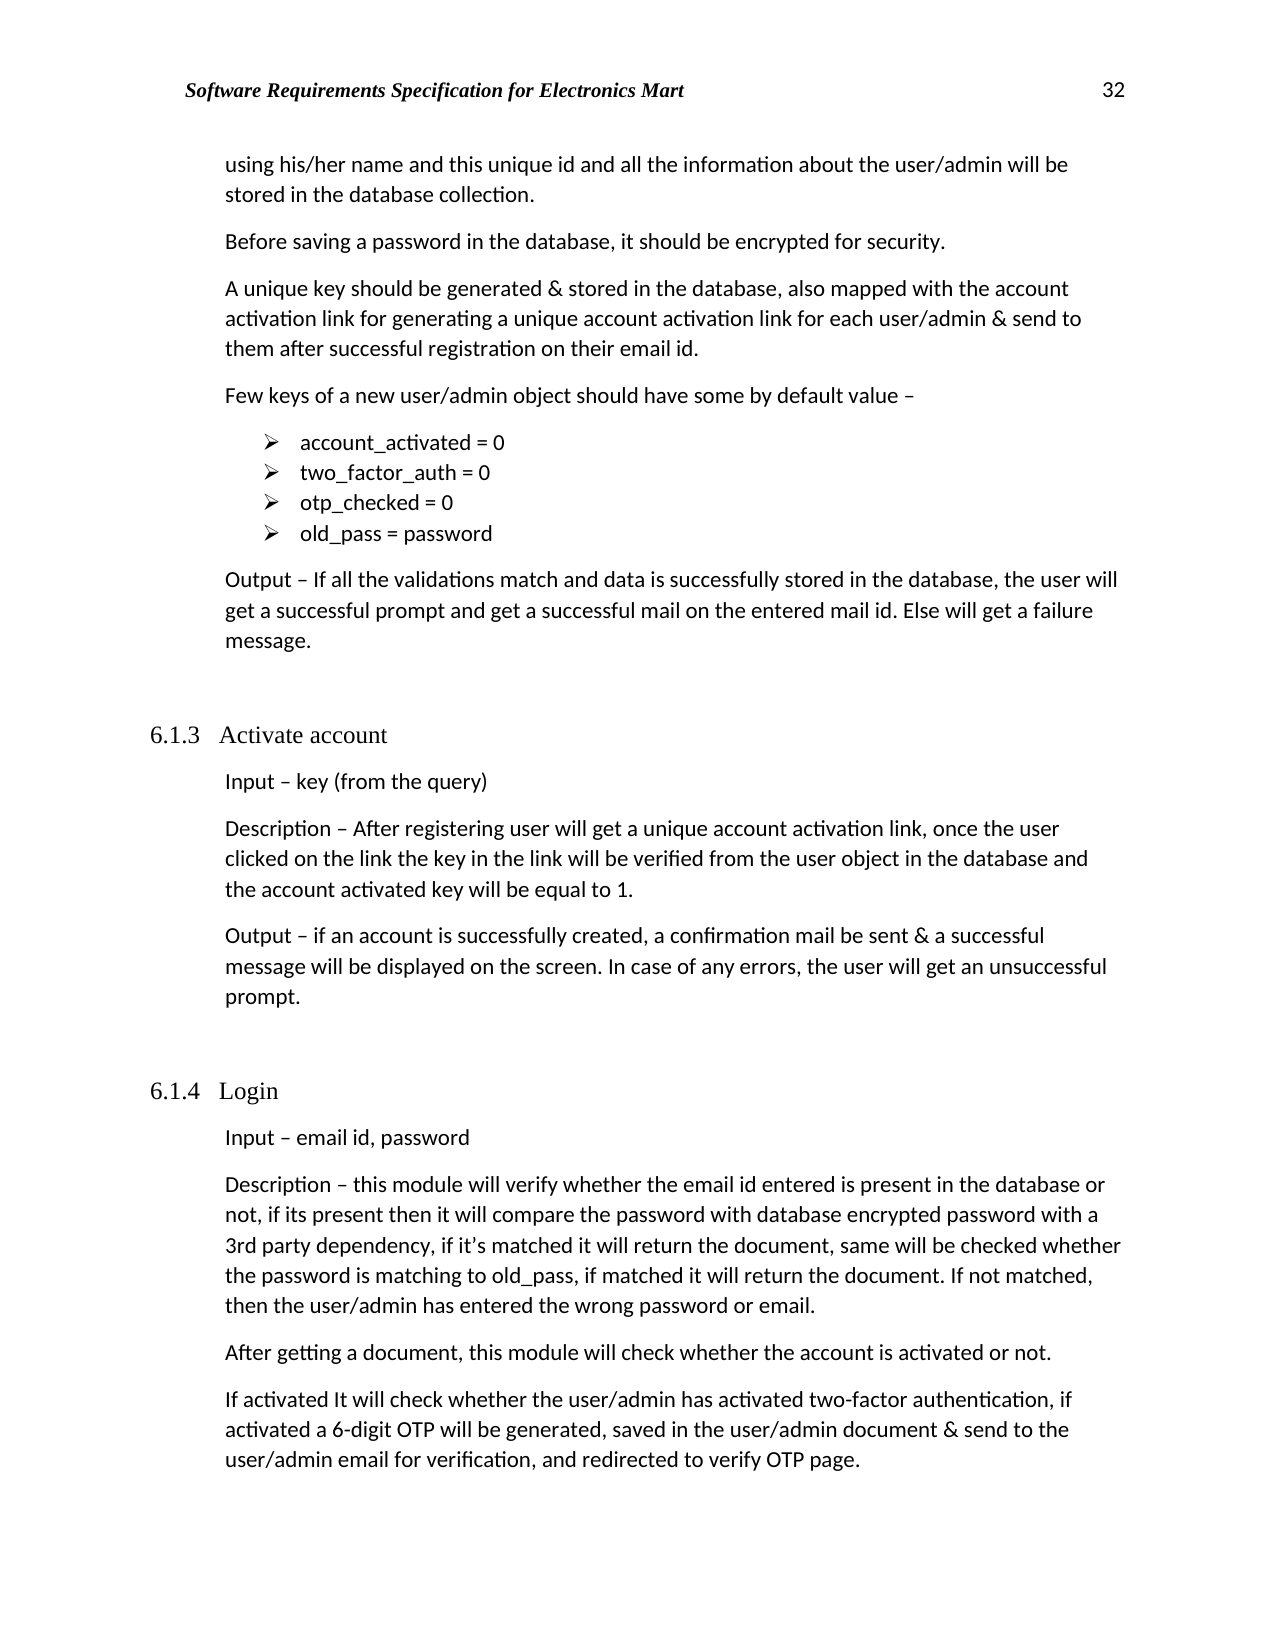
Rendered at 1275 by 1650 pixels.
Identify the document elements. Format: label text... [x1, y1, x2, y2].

text A unique key should be generated & stored in the database, also mapped with the account activation link for generating a unique account activation link for each user/admin & send to them after successful registration on their email id. [225, 274, 1125, 362]
text After getting a document, this module will check whether the account is activated or not. [225, 1338, 1125, 1366]
text Output – if an account is successfully created, a confirmation mail be sent & a successful message will be displayed on the screen. In case of any errors, the user will get an unsuccessful prompt. [225, 922, 1125, 1010]
text Input – key (from the query) [225, 767, 1125, 796]
text Input – email id, password [225, 1123, 1125, 1152]
text 6.1.3 Activate account [150, 720, 1125, 748]
text 6.1.4 Login [150, 1076, 1125, 1104]
text Description – this module will verify whether the email id entered is present in the database or not, if its present then it will compare the password with database encrypted password with a 3rd party dependency, if it’s matched it will return the document, same will be checked whether the password is matching to old_pass, if matched it will return the document. If not matched, then the user/admin has entered the wrong password or email. [225, 1170, 1125, 1319]
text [225, 150, 1125, 208]
text Description – After registering user will get a unique account activation link, once the user clicked on the link the key in the link will be verified from the user object in the database and the account activated key will be equal to 1. [225, 814, 1125, 903]
text Few keys of a new user/admin object should have some by default value – [225, 381, 1125, 409]
list account_activated = 0 [262, 428, 1125, 456]
text Output – If all the validations match and data is successfully stored in the database, the user will get a successful prompt and get a successful mail on the entered mail id. Else will get a failure message. [225, 566, 1125, 654]
list two_factor_auth = 0 [262, 458, 1125, 486]
text Before saving a password in the database, it should be encrypted for security. [225, 227, 1125, 255]
list old_pass = password [262, 519, 1125, 547]
list otp_checked = 0 [262, 488, 1125, 517]
text If activated It will check whether the user/admin has activated two-factor authentication, if activated a 6-digit OTP will be generated, saved in the user/admin document & send to the user/admin email for verification, and redirected to verify OTP page. [225, 1385, 1125, 1473]
